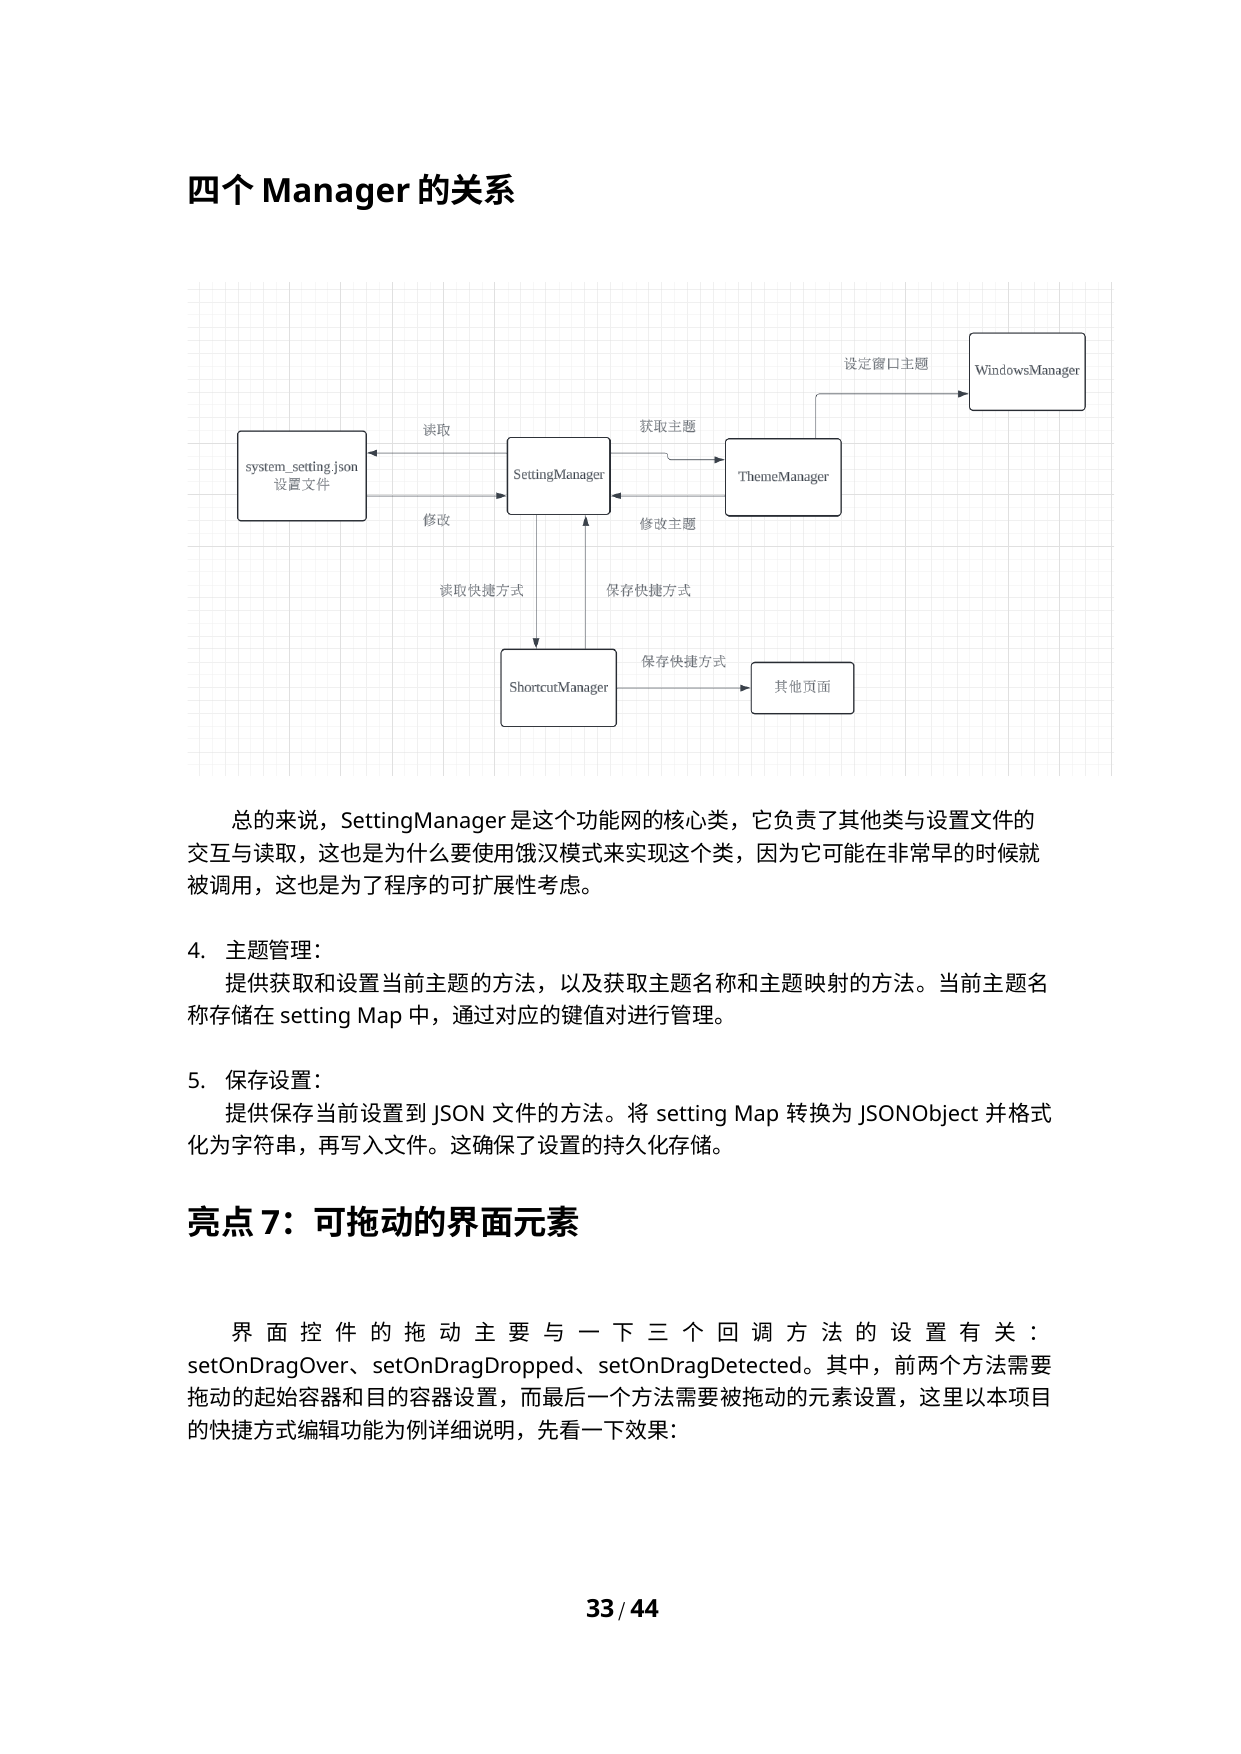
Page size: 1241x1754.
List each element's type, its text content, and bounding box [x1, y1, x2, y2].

list 主题管理： [187, 933, 1053, 965]
subtitle 亮点7：可拖动的界面元素 [187, 1187, 1053, 1252]
picture [187, 282, 1115, 776]
text 提供保存当前设置到 JSON 文件的方法。将 setting Map 转换为 JSONObject 并格式化为字符串，再写入文件。这确保了设置的持久化存储。 [187, 1095, 1053, 1160]
list 保存设置： [187, 1063, 1053, 1095]
text 总的来说，SettingManager是这个功能网的核心类，它负责了其他类与设置文件的交互与读取，这也是为什么要使用饿汉模式来实现这个类，因为它可能在非常早的时候就被调用，这也是为了程序的可扩展性考虑。 [187, 803, 1053, 900]
subtitle 四个Manager的关系 [187, 156, 1053, 221]
text 提供获取和设置当前主题的方法，以及获取主题名称和主题映射的方法。当前主题名称存储在 setting Map 中，通过对应的键值对进行管理。 [187, 965, 1053, 1030]
text 界面控件的拖动主要与一下三个回调方法的设置有关：setOnDragOver、setOnDragDropped、setOnDragDetected。其中，前两个方法需要拖动的起始容器和目的容器设置，而最后一个方法需要被拖动的元素设置，这里以本项目的快捷方式编辑功能为例详细说明，先看一下效果： [187, 1315, 1053, 1445]
